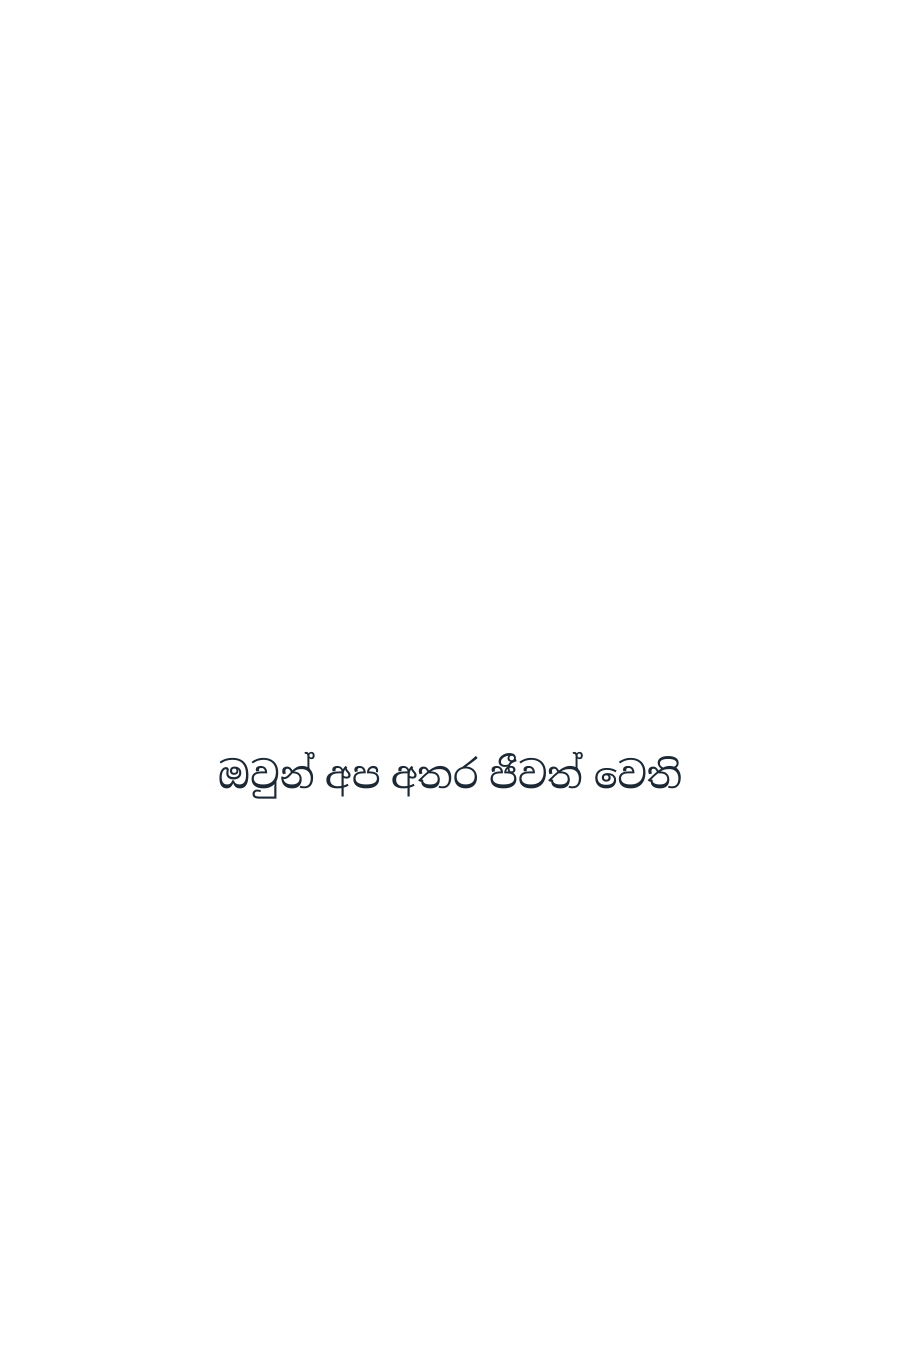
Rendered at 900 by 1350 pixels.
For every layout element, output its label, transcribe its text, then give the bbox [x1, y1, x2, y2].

text ඔවුන් අප අතර ජීවත් වෙති [75, 754, 825, 797]
